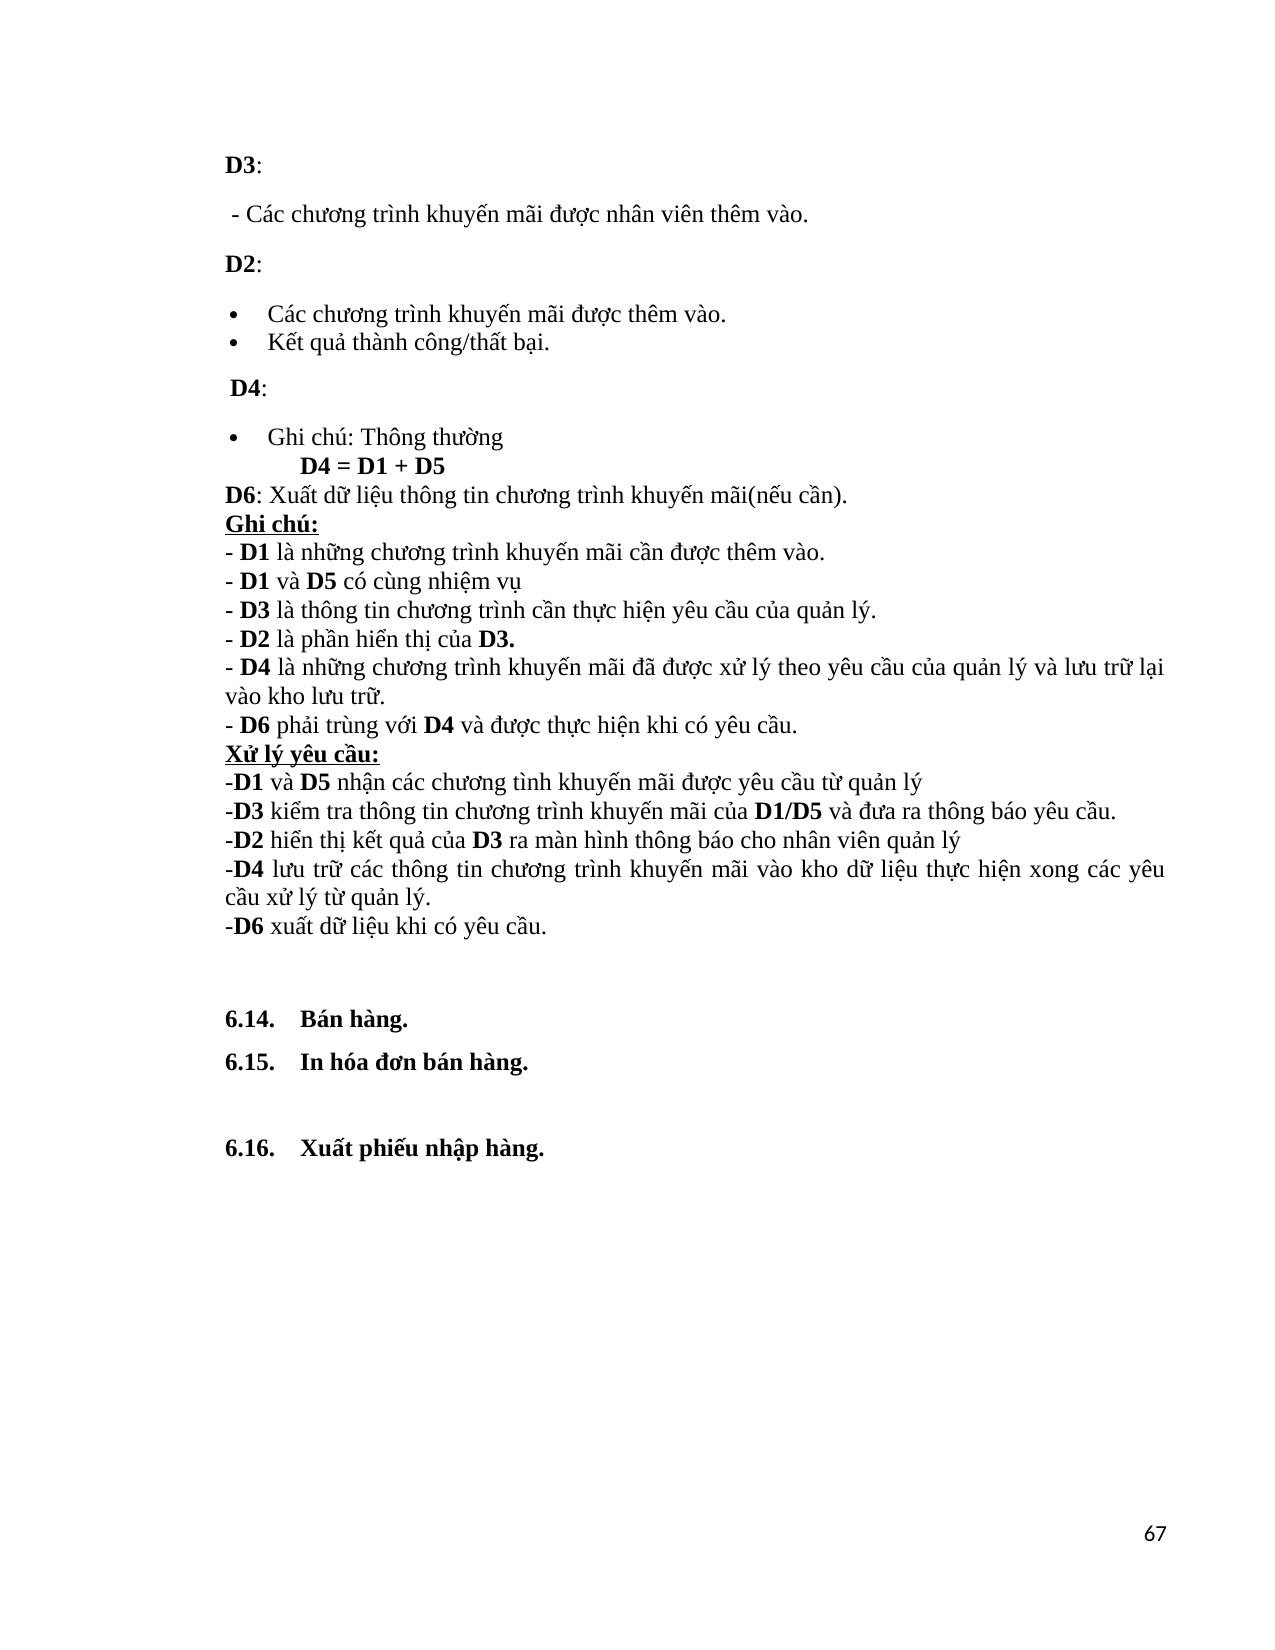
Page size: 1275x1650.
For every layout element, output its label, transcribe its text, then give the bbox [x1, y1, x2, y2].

text Xử lý yêu cầu: [225, 739, 1167, 767]
text - D1 và D5 có cùng nhiệm vụ [225, 566, 1167, 595]
text -D4 lưu trữ các thông tin chương trình khuyến mãi vào kho dữ liệu thực hiện xong các yêu cầu xử lý từ quản lý. [225, 854, 1167, 911]
text D4: [230, 373, 1167, 402]
text - D2 là phần hiển thị của D3. [225, 624, 1167, 652]
text D6: Xuất dữ liệu thông tin chương trình khuyến mãi(nếu cần). [225, 480, 1167, 509]
text - D6 phải trùng với D4 và được thực hiện khi có yêu cầu. [225, 710, 1167, 739]
text -D1 và D5 nhận các chương tình khuyến mãi được yêu cầu từ quản lý [150, 767, 1167, 796]
list Kết quả thành công/thất bại. [230, 327, 1167, 356]
text - D1 là những chương trình khuyến mãi cần được thêm vào. [225, 537, 1167, 566]
text Ghi chú: [225, 509, 1167, 537]
text - D3 là thông tin chương trình cần thực hiện yêu cầu của quản lý. [225, 595, 1167, 624]
text -D6 xuất dữ liệu khi có yêu cầu. [225, 911, 1167, 940]
list Các chương trình khuyến mãi được thêm vào. [230, 299, 1167, 327]
text D2: [225, 249, 1167, 278]
text - D4 là những chương trình khuyến mãi đã được xử lý theo yêu cầu của quản lý và lưu trữ lại vào kho lưu trữ. [225, 652, 1167, 710]
list In hóa đơn bán hàng. [225, 1047, 1167, 1076]
text -D2 hiển thị kết quả của D3 ra màn hình thông báo cho nhân viên quản lý [225, 825, 1167, 854]
list Xuất phiếu nhập hàng. [225, 1133, 1167, 1162]
text - Các chương trình khuyến mãi được nhân viên thêm vào. [225, 199, 1167, 228]
text D3: [225, 150, 1167, 179]
list Bán hàng. [225, 1004, 1167, 1033]
list Ghi chú: Thông thường [230, 422, 1167, 451]
text D4 = D1 + D5 [267, 451, 1167, 480]
text -D3 kiểm tra thông tin chương trình khuyến mãi của D1/D5 và đưa ra thông báo yêu cầu. [225, 796, 1167, 825]
